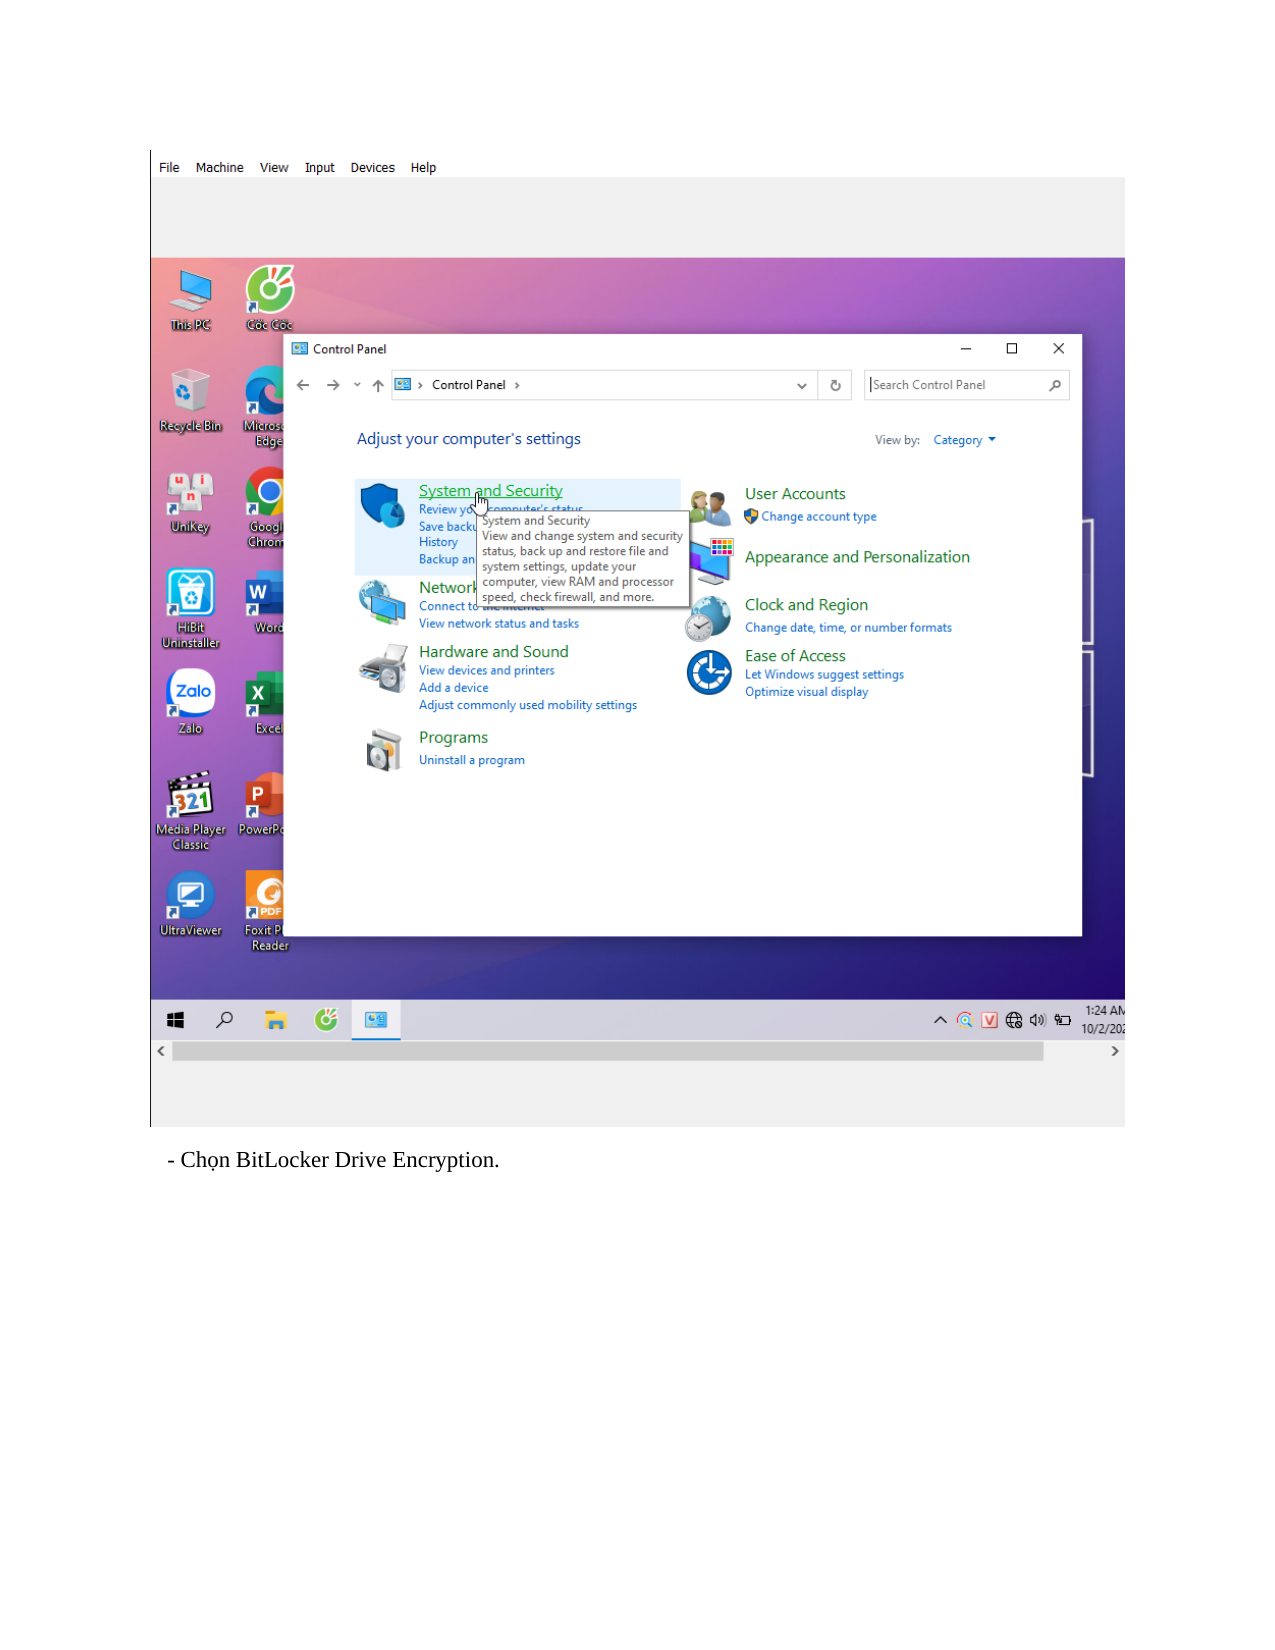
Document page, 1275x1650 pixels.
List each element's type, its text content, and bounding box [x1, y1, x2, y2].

text - Chọn BitLocker Drive Encryption. [150, 1146, 1125, 1172]
picture [150, 150, 1125, 1127]
